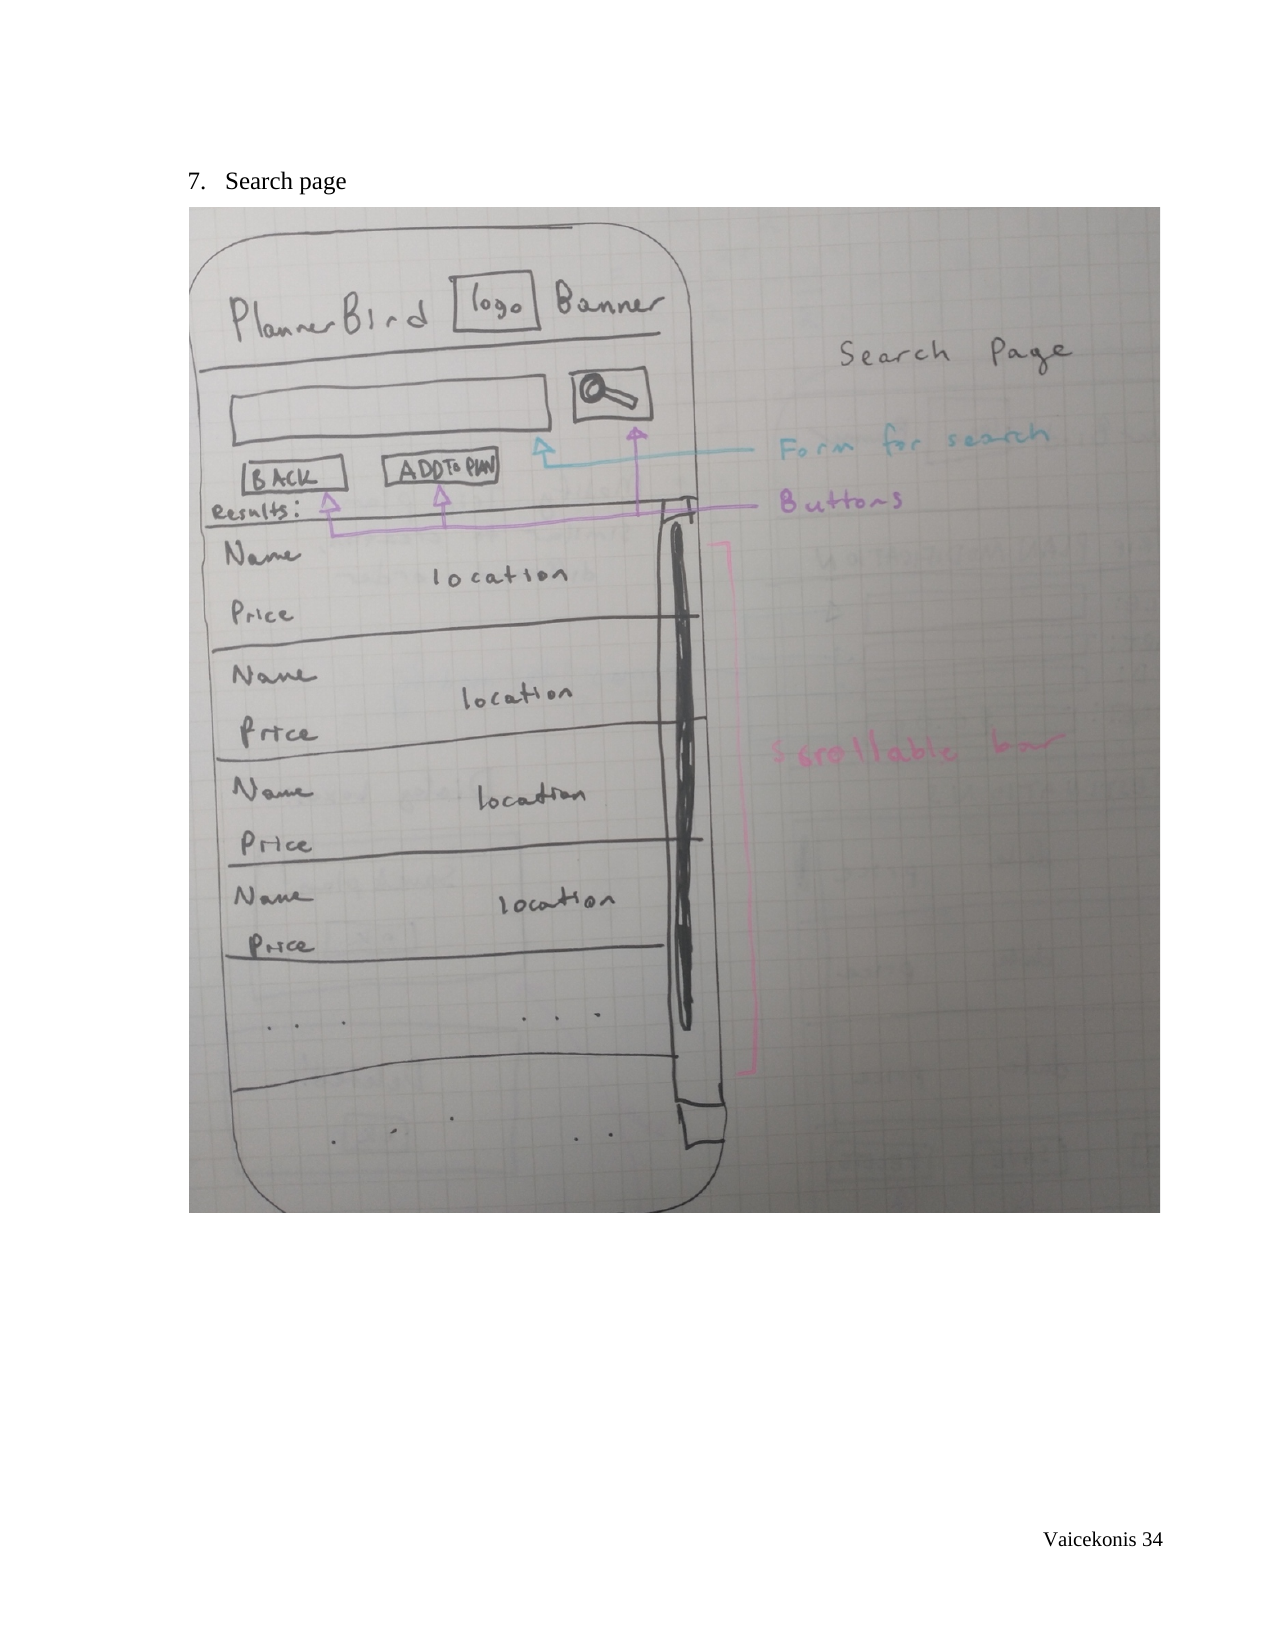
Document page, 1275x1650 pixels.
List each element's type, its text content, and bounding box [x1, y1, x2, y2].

list Search page [187, 166, 1162, 195]
picture [190, 207, 1161, 1213]
